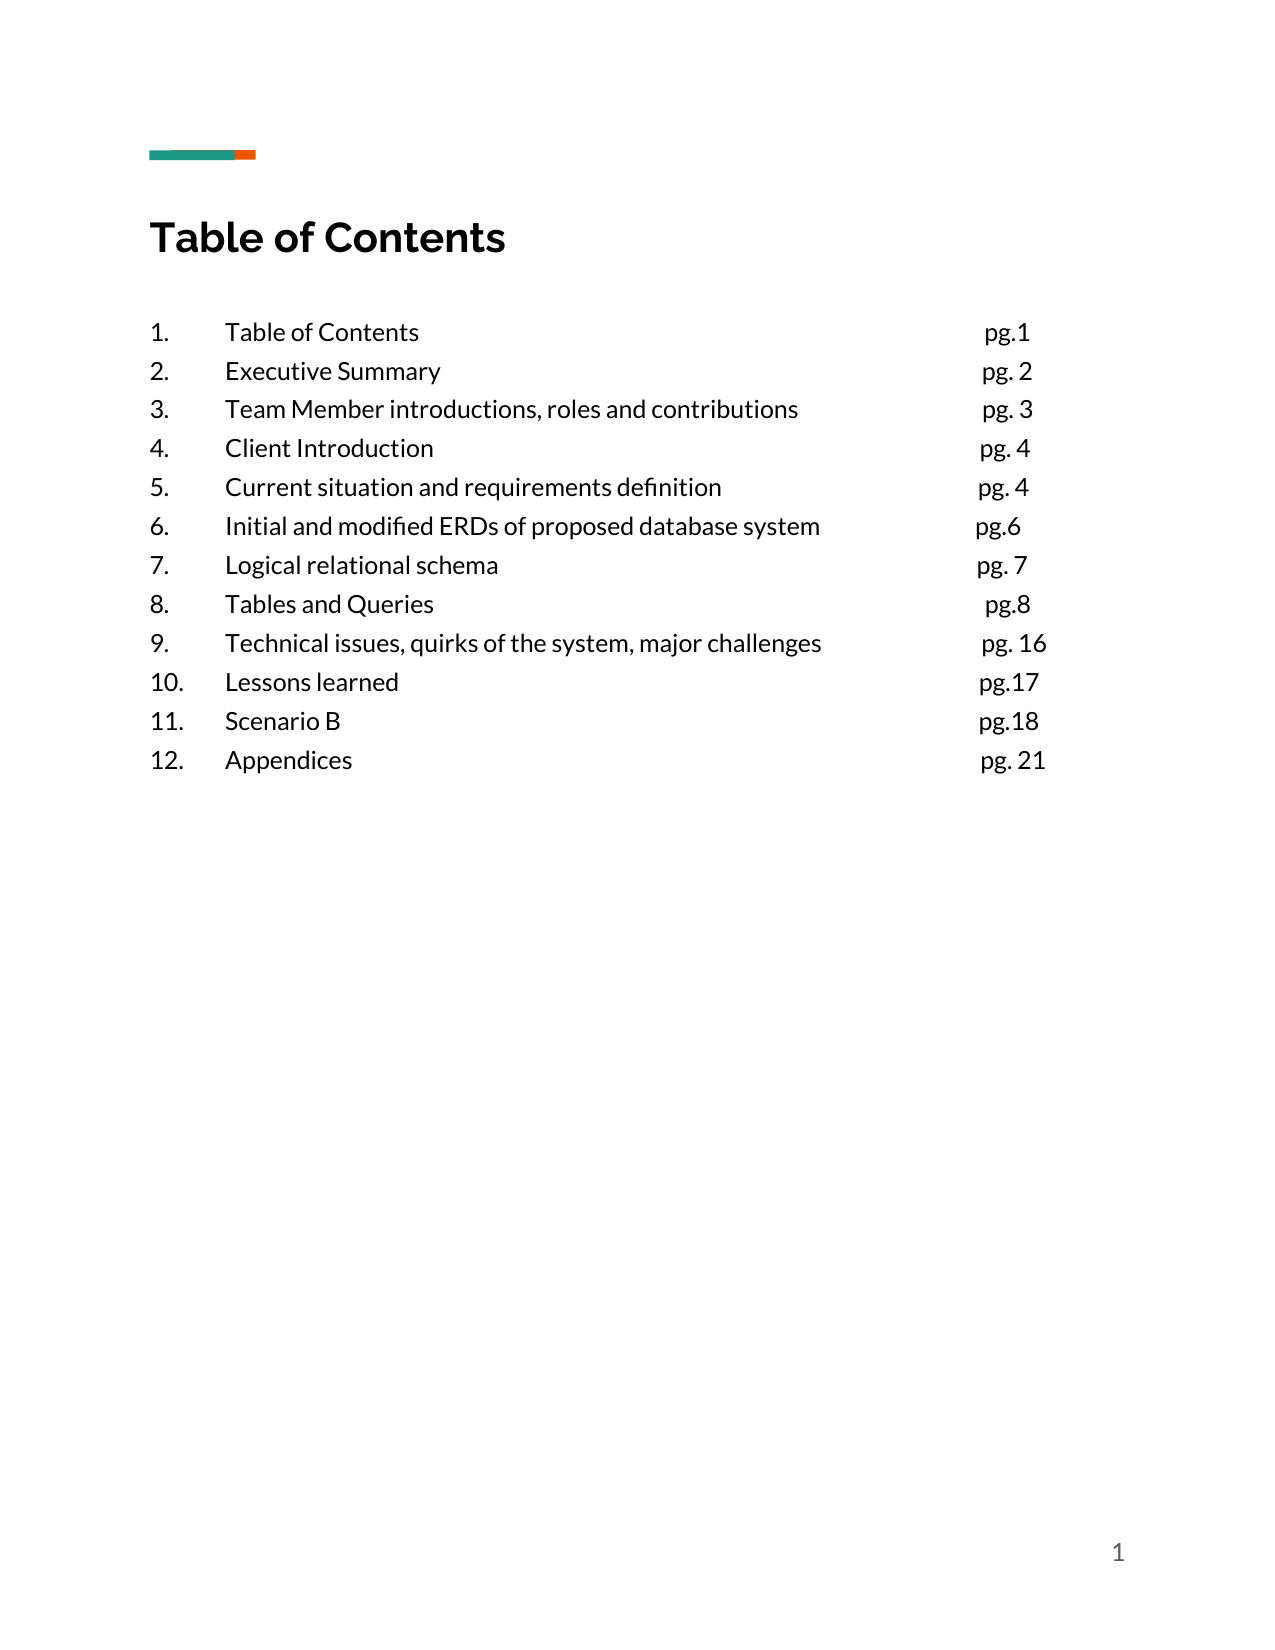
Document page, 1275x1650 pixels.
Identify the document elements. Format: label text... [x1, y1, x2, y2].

list Table of Contents pg.1 [149, 316, 1125, 346]
list Current situation and requirements definition pg. 4 [149, 472, 1125, 502]
list Team Member introductions, roles and contributions pg. 3 [149, 394, 1125, 424]
list Technical issues, quirks of the system, major challenges pg. 16 [149, 628, 1125, 658]
list Executive Summary pg. 2 [149, 355, 1125, 385]
list Scenario B pg.18 [149, 706, 1125, 736]
list Initial and modified ERDs of proposed database system pg.6 [149, 511, 1125, 541]
list Logical relational schema pg. 7 [149, 550, 1125, 580]
list Lessons learned pg.17 [149, 667, 1125, 697]
list Tables and Queries pg.8 [149, 589, 1125, 619]
list Client Introduction pg. 4 [149, 433, 1125, 463]
list Appendices pg. 21 [149, 745, 1125, 775]
subtitle Table of Contents [149, 214, 1125, 263]
